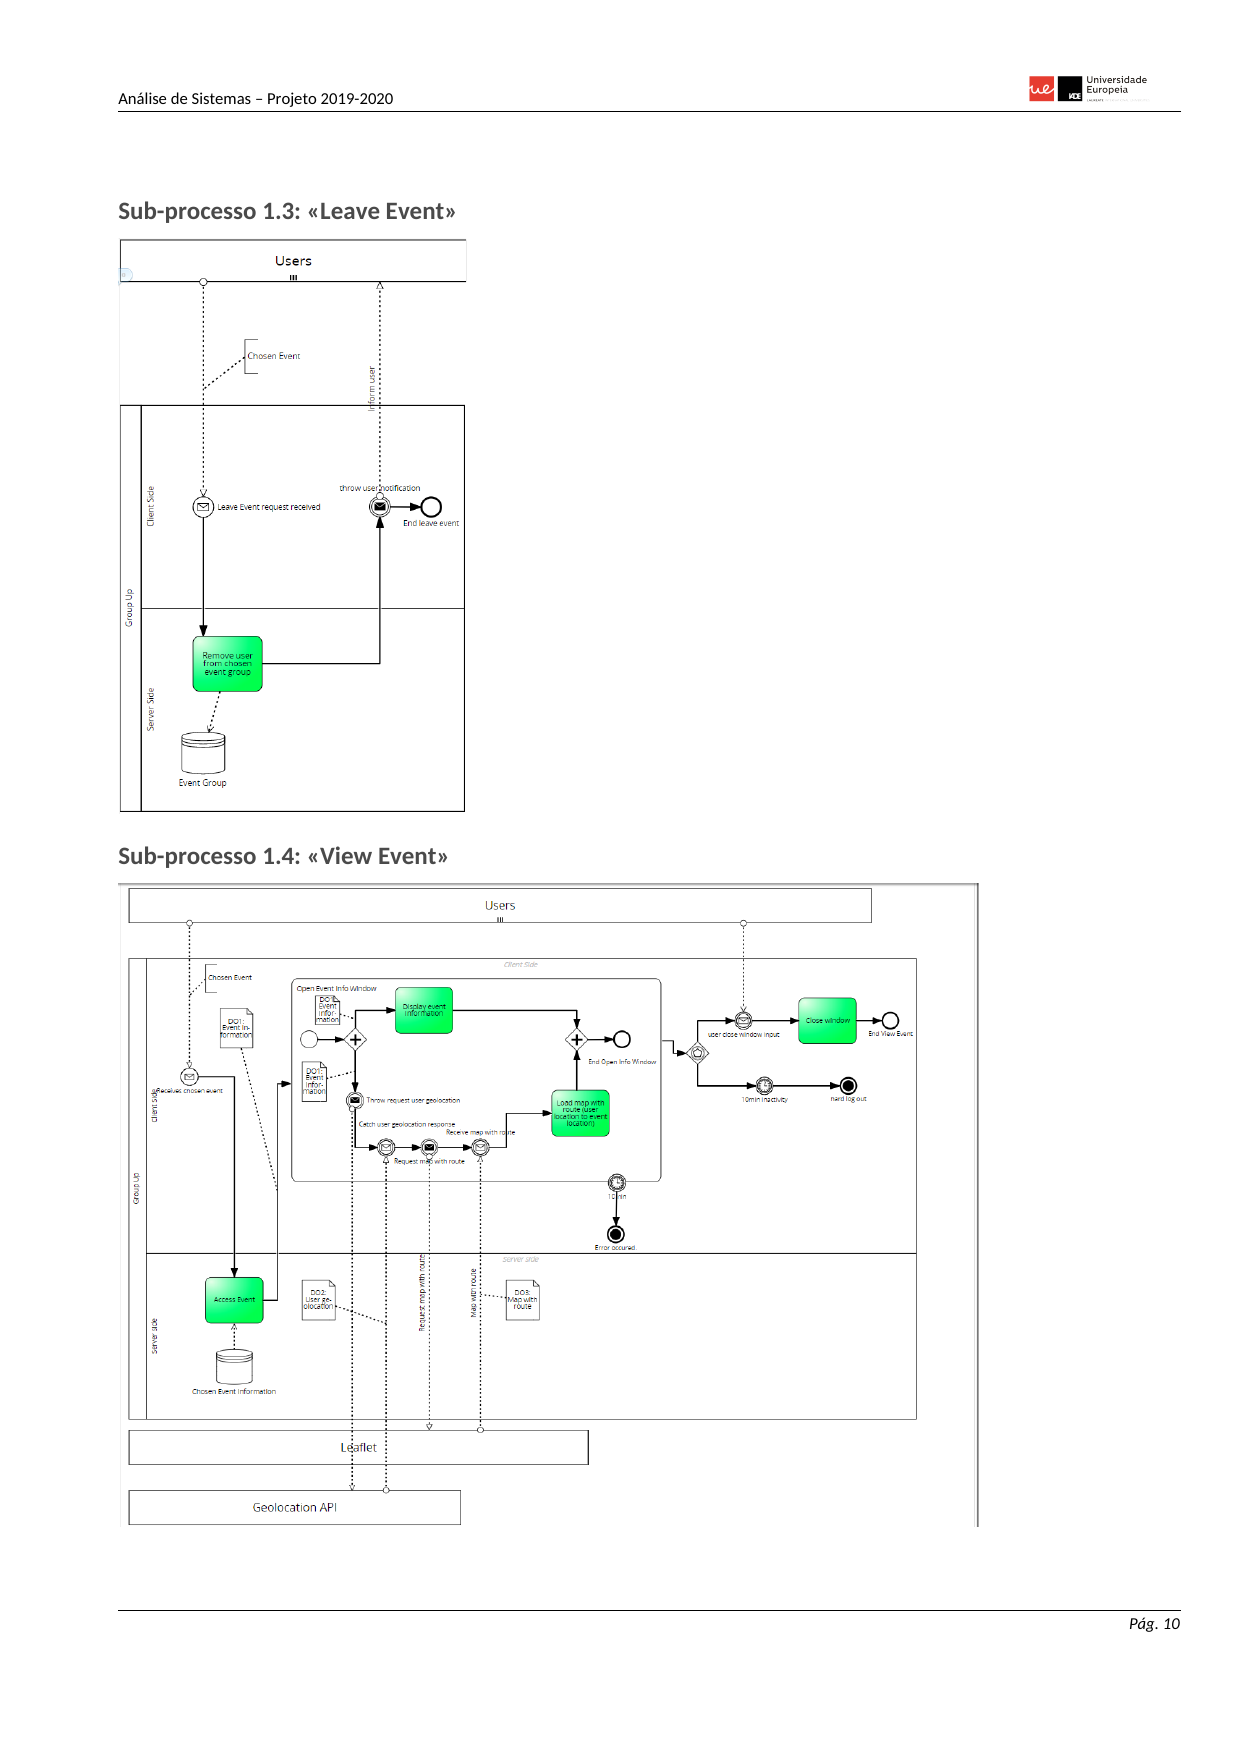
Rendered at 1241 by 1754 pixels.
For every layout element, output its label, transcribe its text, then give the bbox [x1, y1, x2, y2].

subtitle Sub-processo 1.4: «View Event» [118, 840, 1181, 871]
picture [1026, 73, 1152, 105]
picture [118, 238, 467, 814]
subtitle Sub-processo 1.3: «Leave Event» [118, 195, 1181, 226]
picture [118, 883, 979, 1527]
